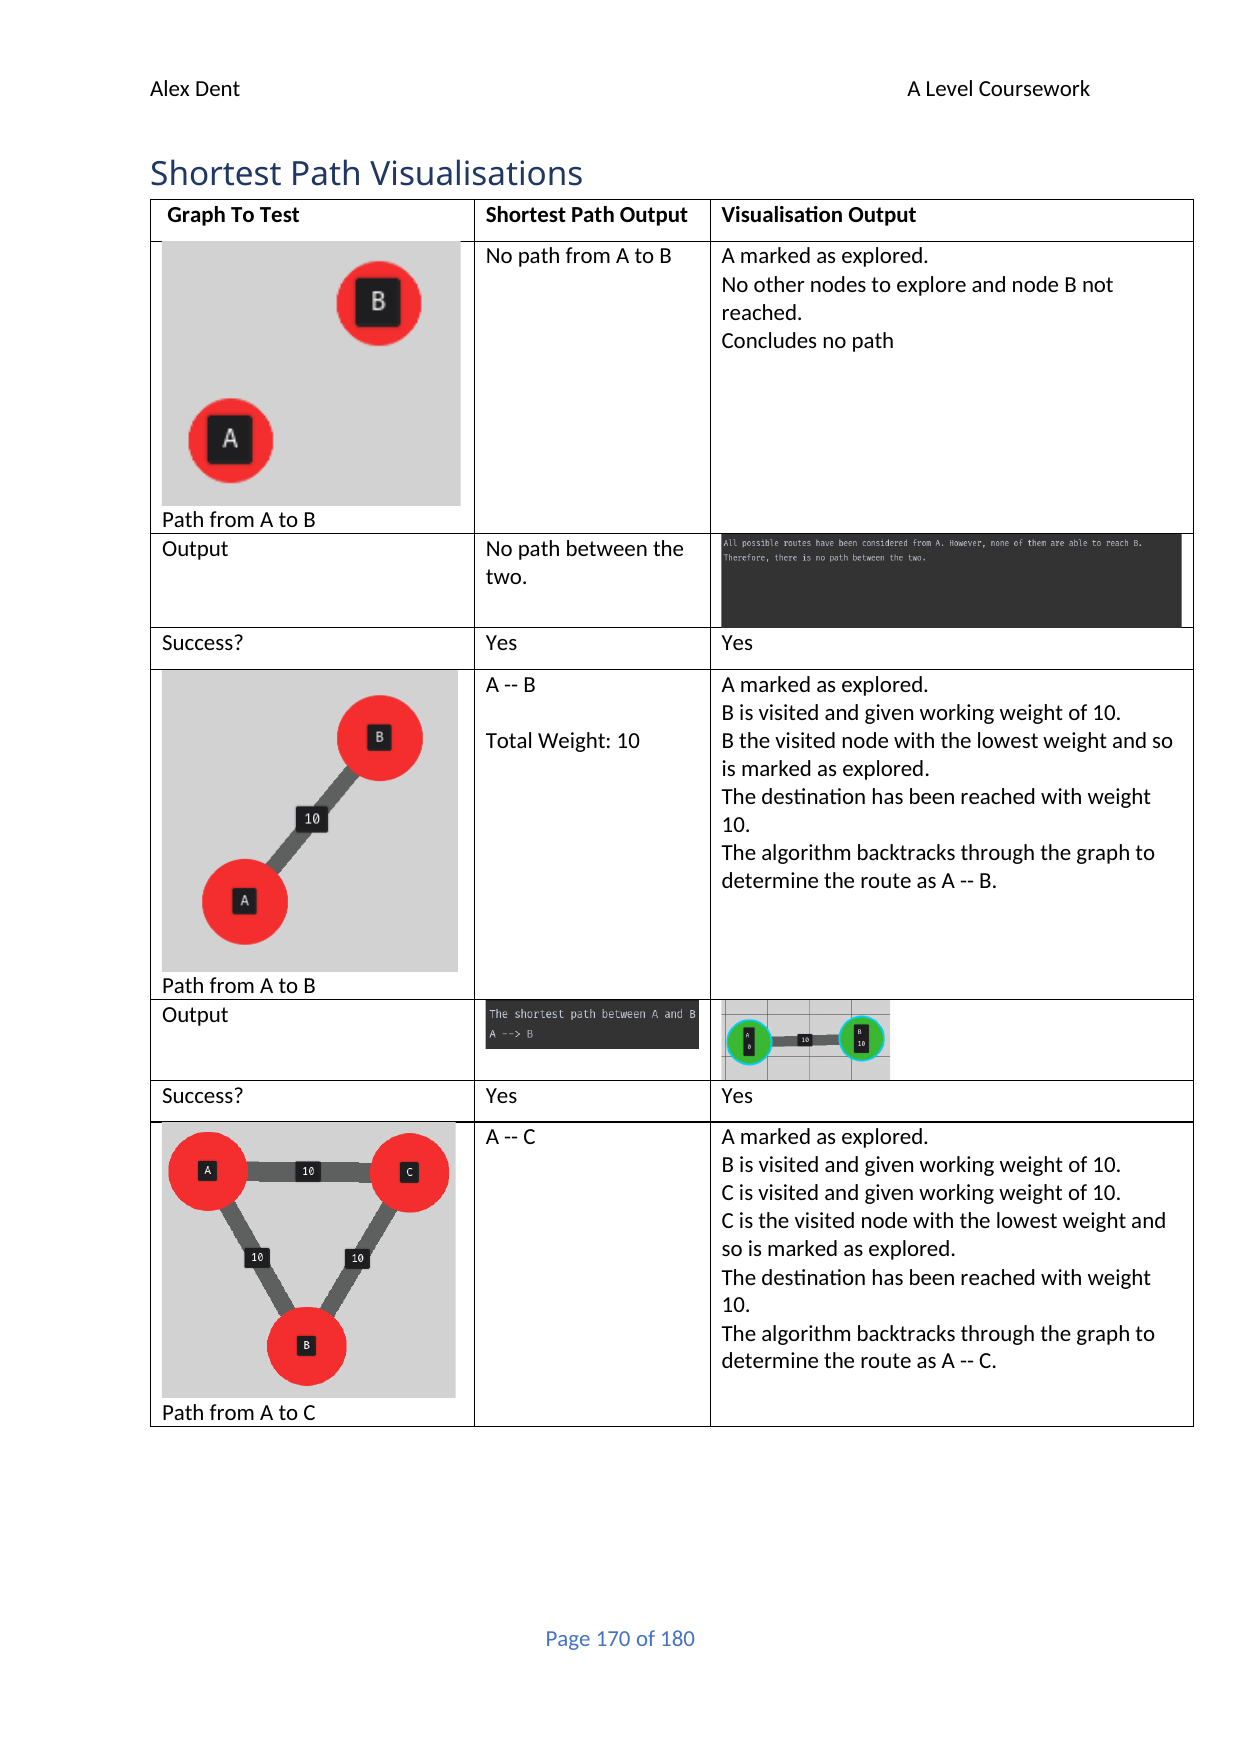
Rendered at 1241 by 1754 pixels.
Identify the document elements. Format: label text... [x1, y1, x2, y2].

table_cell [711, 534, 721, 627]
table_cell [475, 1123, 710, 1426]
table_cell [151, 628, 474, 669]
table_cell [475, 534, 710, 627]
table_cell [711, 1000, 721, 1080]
subtitle Shortest Path Visualisations [150, 150, 1090, 195]
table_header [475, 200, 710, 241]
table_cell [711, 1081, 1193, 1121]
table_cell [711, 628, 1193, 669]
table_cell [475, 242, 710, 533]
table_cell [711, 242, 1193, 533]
picture [721, 1000, 891, 1080]
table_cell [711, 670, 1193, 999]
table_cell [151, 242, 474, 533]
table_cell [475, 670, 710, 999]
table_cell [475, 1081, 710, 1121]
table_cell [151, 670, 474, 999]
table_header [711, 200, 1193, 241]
picture [721, 534, 1182, 628]
picture [161, 1122, 456, 1398]
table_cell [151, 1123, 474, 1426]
picture [161, 670, 458, 972]
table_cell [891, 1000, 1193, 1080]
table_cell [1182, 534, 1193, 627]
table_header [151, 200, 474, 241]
picture [485, 1000, 699, 1049]
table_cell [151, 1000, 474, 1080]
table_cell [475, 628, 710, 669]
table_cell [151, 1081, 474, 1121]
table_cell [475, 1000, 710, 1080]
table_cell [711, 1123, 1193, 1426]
picture [161, 241, 461, 506]
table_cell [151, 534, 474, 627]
